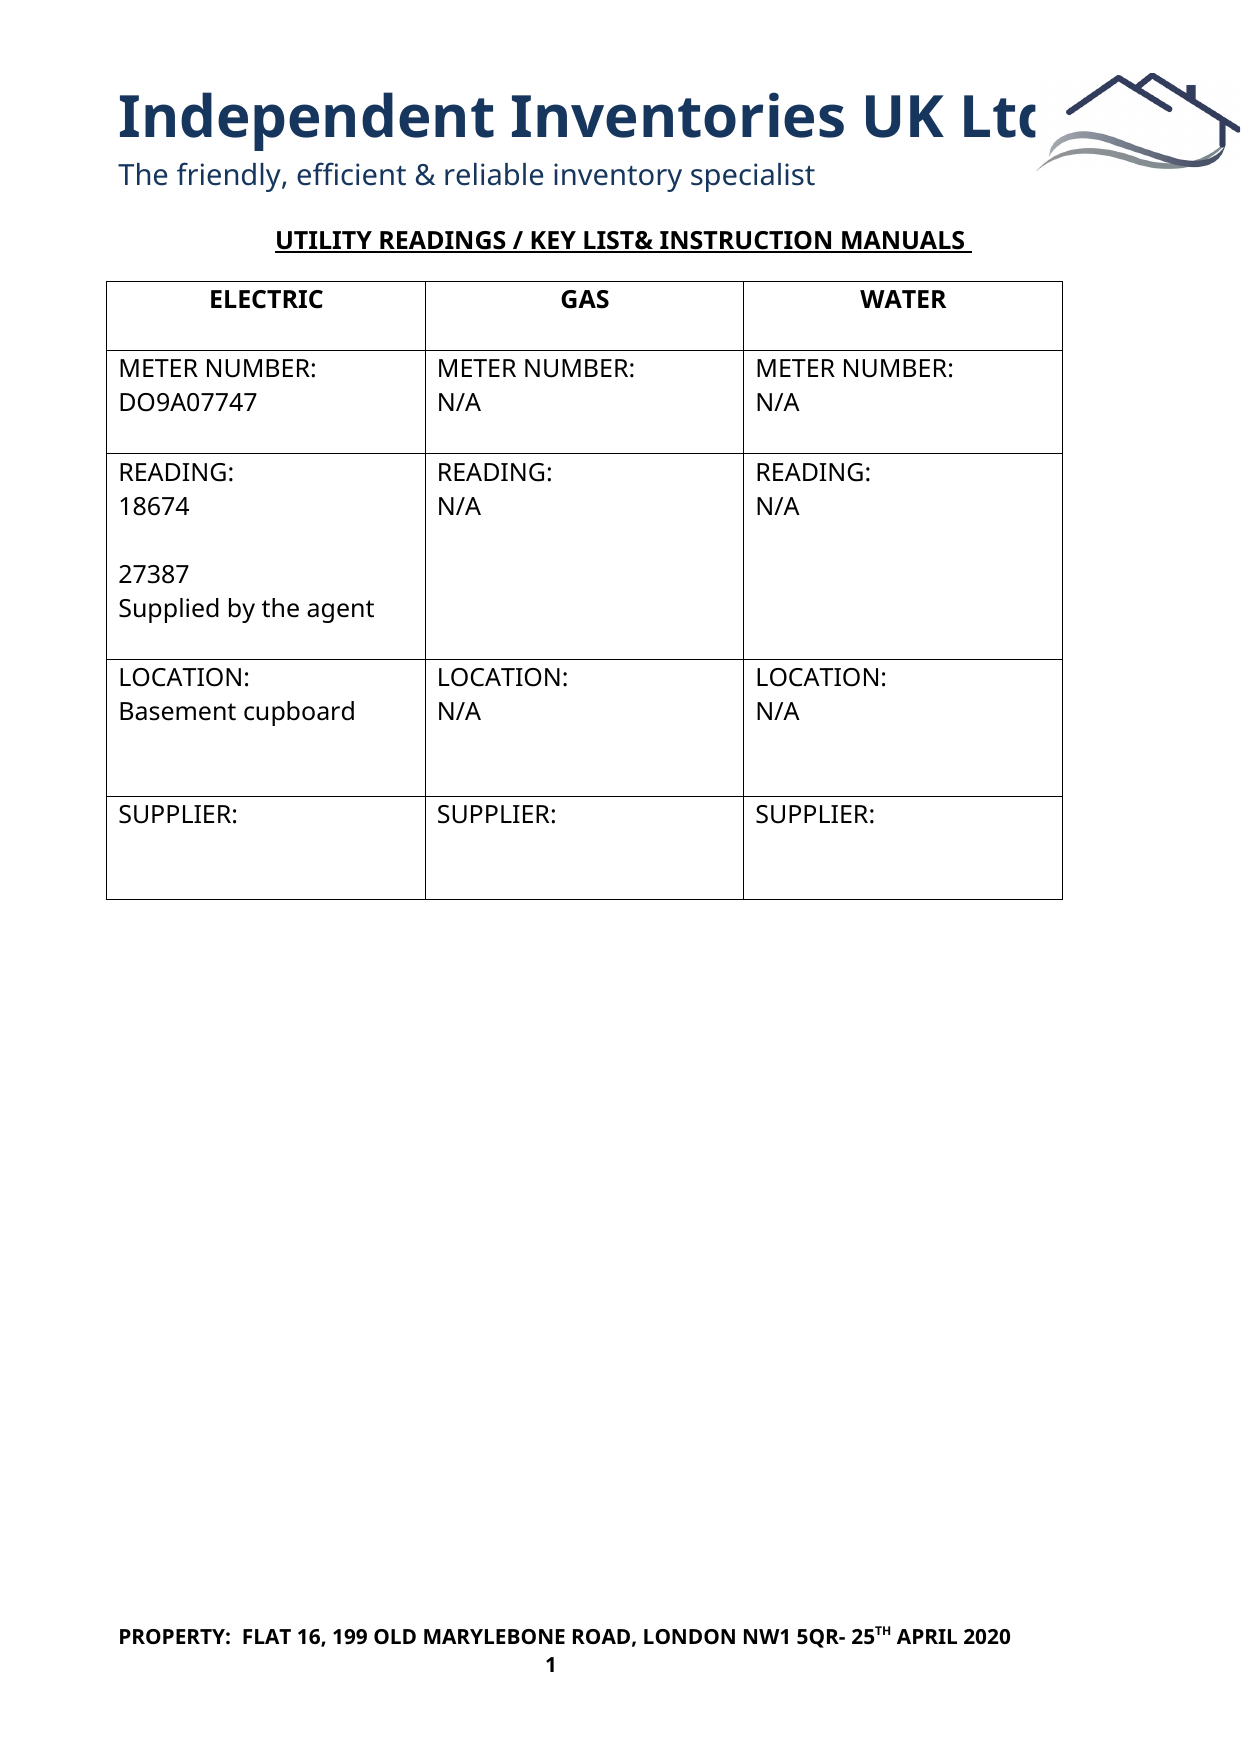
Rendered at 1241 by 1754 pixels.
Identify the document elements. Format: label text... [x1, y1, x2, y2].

table_header GAS [426, 282, 743, 350]
table_cell READING: N/A [744, 454, 1062, 658]
table_cell READING: 18674 27387 Supplied by the agent [107, 454, 425, 658]
picture [1035, 73, 1241, 170]
table_cell LOCATION: N/A [426, 660, 743, 796]
table_cell LOCATION: Basement cupboard [107, 660, 425, 796]
table_cell METER NUMBER: N/A [426, 351, 743, 453]
table_header ELECTRIC [107, 282, 425, 350]
text UTILITY READINGS / KEY LIST& INSTRUCTION MANUALS [118, 223, 1122, 257]
table_cell SUPPLIER: [744, 797, 1062, 899]
table_header WATER [744, 282, 1062, 350]
table_cell METER NUMBER: DO9A07747 [107, 351, 425, 453]
table_cell SUPPLIER: [426, 797, 743, 899]
table_cell LOCATION: N/A [744, 660, 1062, 796]
table_cell SUPPLIER: [107, 797, 425, 899]
table_cell METER NUMBER: N/A [744, 351, 1062, 453]
table_cell READING: N/A [426, 454, 743, 658]
